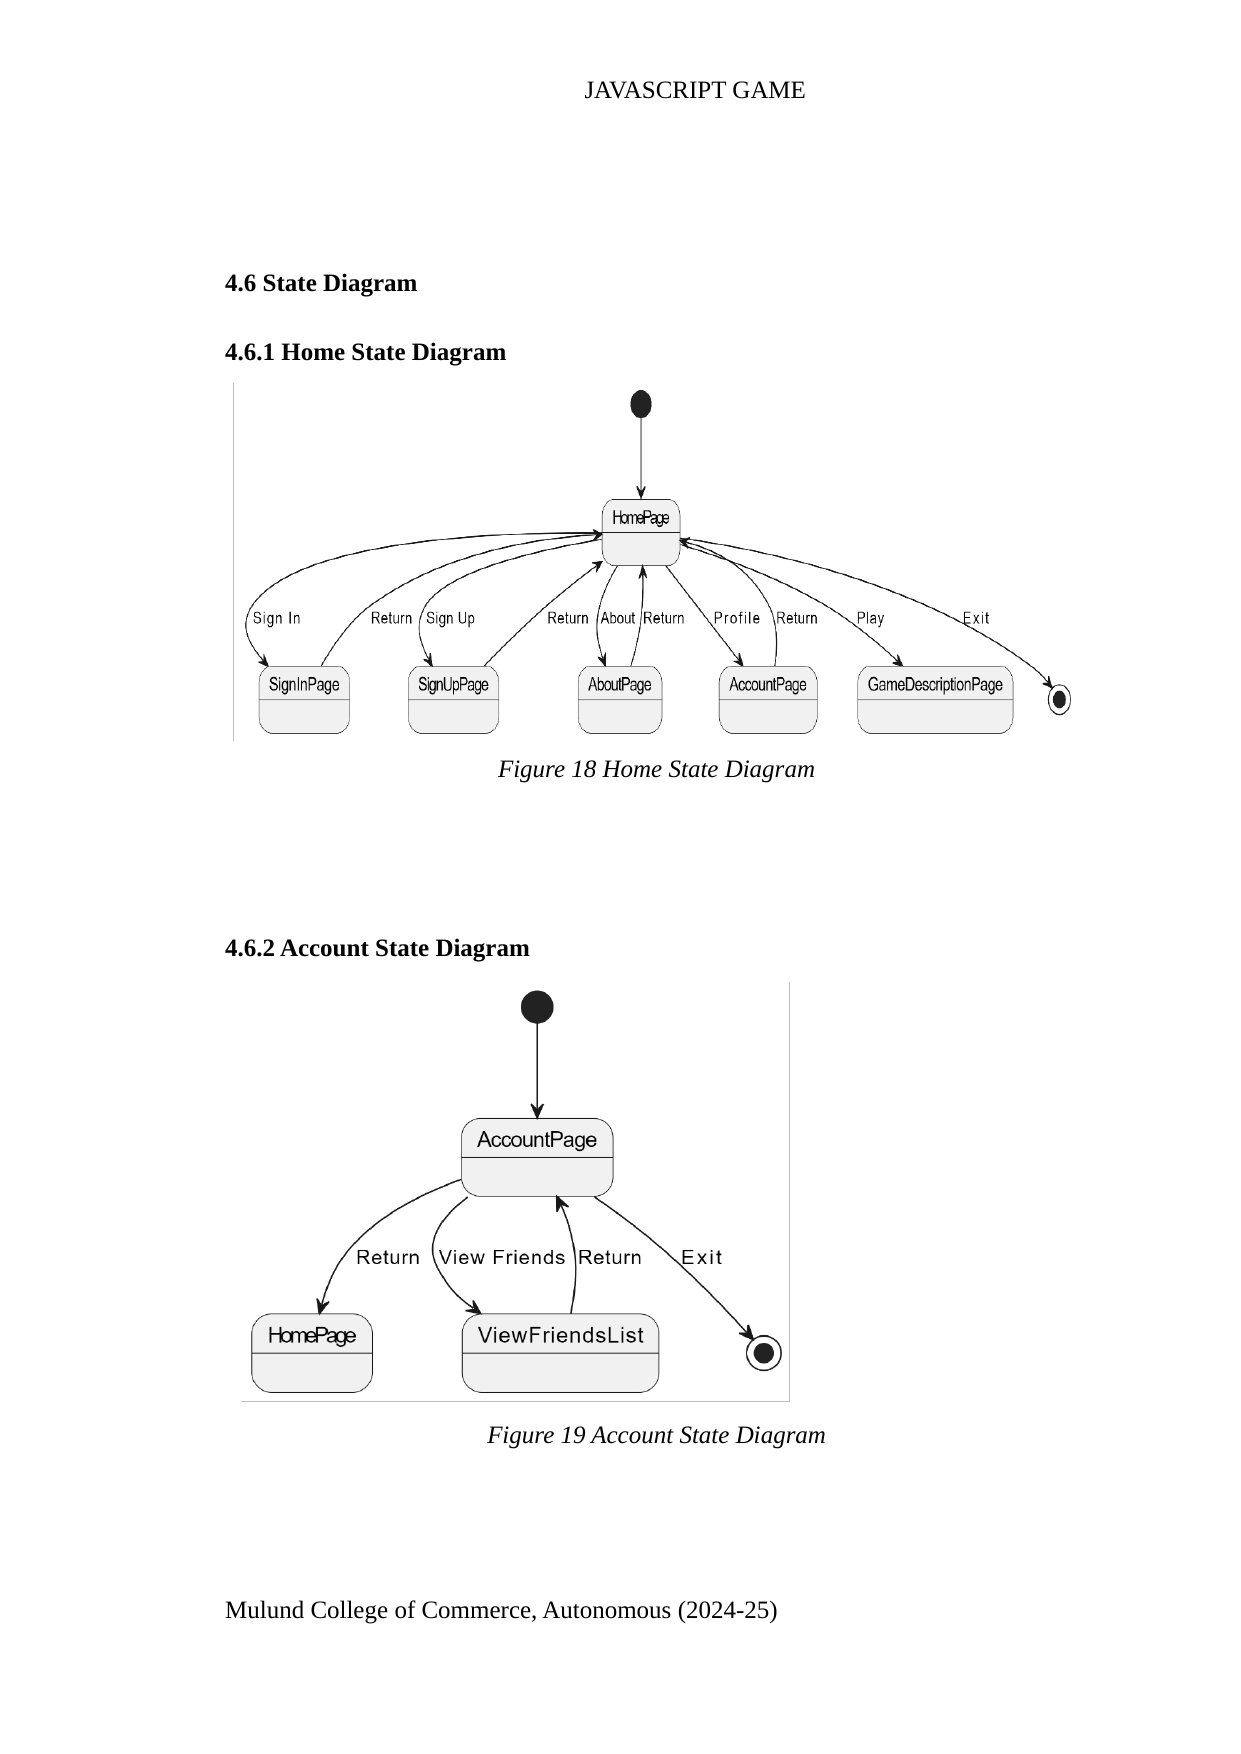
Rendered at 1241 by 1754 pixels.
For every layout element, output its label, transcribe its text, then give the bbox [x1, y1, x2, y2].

subtitle 4.6.2 Account State Diagram [225, 933, 1090, 962]
subtitle 4.6.1 Home State Diagram [225, 337, 1090, 365]
picture [225, 966, 805, 1417]
picture [223, 369, 1086, 754]
subtitle 4.6 State Diagram [225, 268, 1090, 297]
